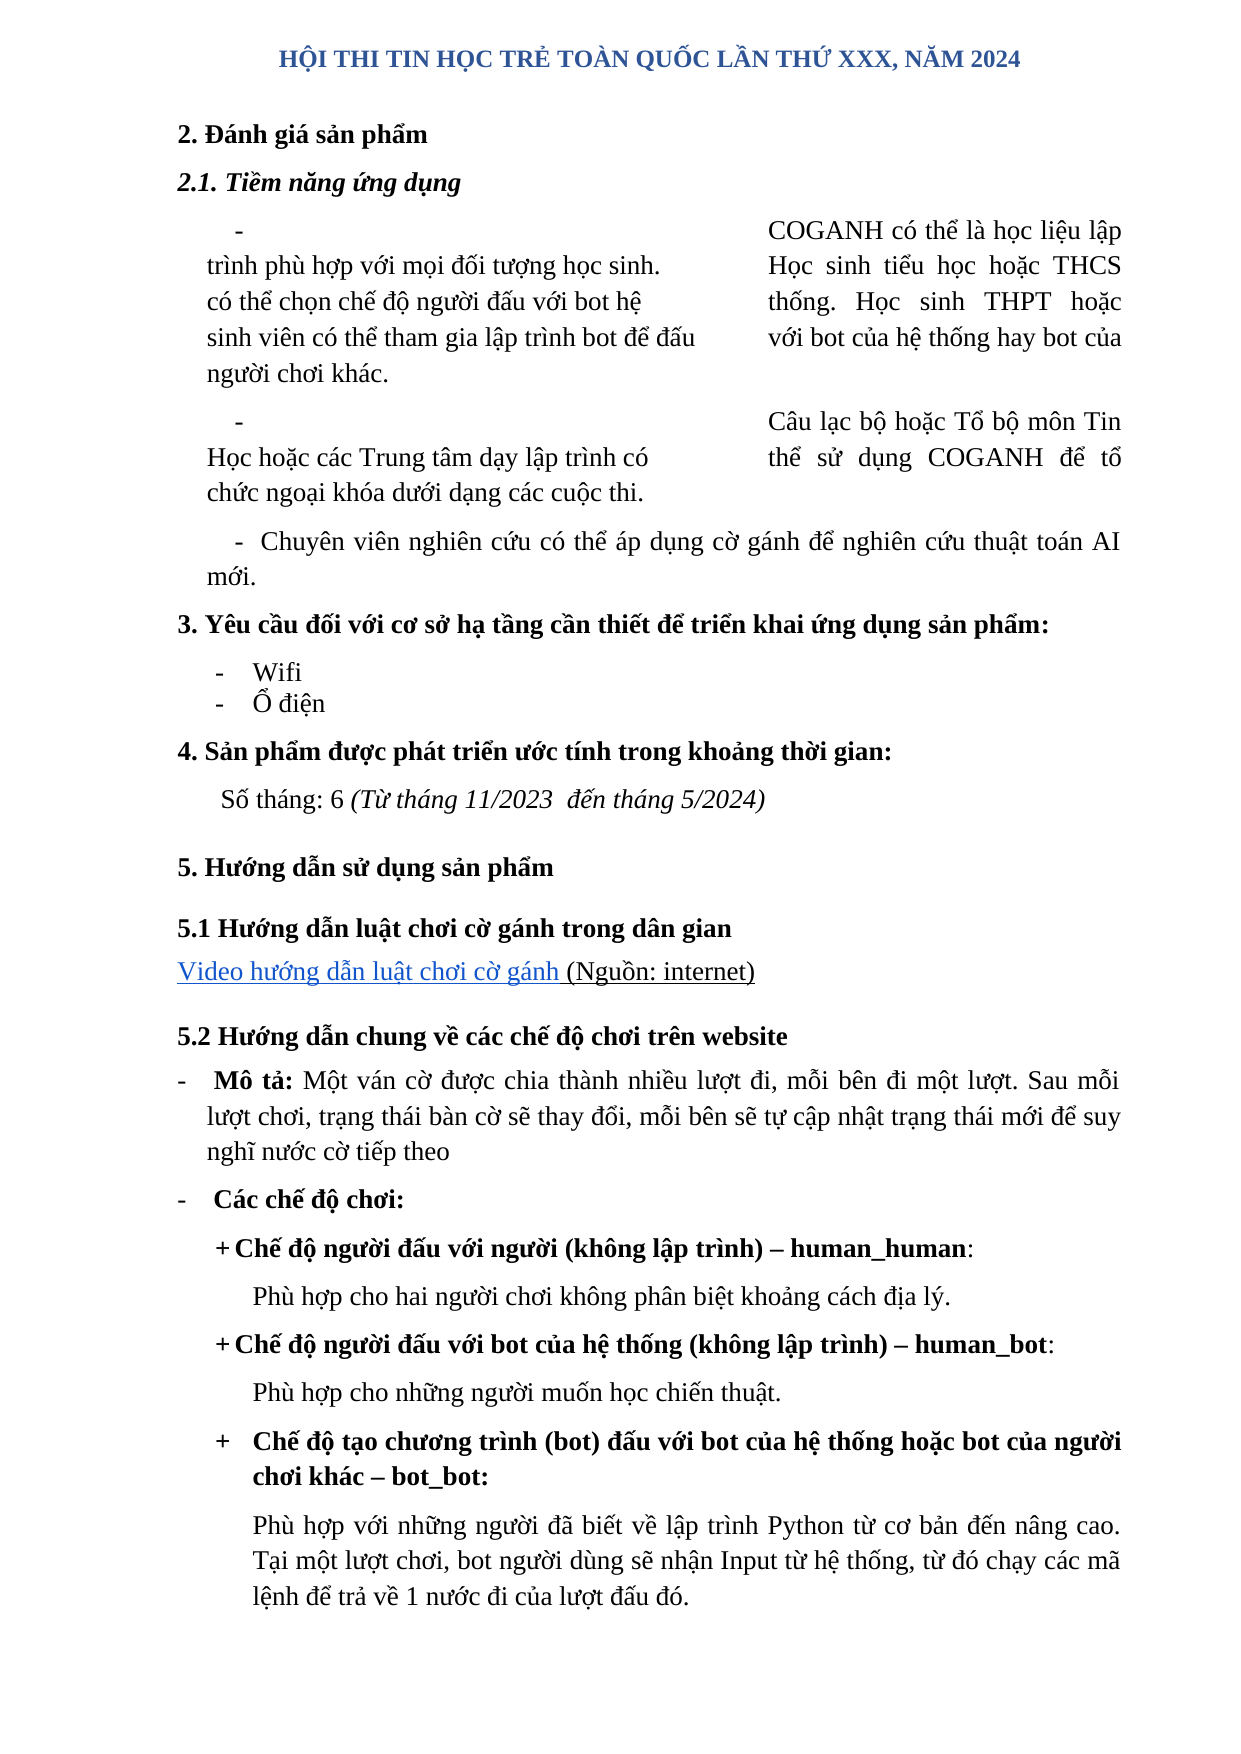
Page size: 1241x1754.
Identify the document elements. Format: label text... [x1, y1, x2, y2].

text 4. Sản phẩm được phát triển ước tính trong khoảng thời gian: [177, 735, 1122, 766]
subtitle 5.1 Hướng dẫn luật chơi cờ gánh trong dân gian [177, 912, 1122, 943]
list Chế độ tạo chương trình (bot) đấu với bot của hệ thống hoặc bot của người chơi khác – bot_bot: [215, 1425, 1122, 1492]
text 3. Yêu cầu đối với cơ sở hạ tầng cần thiết để triển khai ứng dụng sản phẩm: [177, 608, 1122, 640]
text 2. Đánh giá sản phẩm [177, 118, 1122, 149]
text 2.1. Tiềm năng ứng dụng [177, 166, 1122, 197]
text - Các chế độ chơi: [177, 1184, 1122, 1215]
list Ổ điện [215, 687, 1122, 719]
text Video hướng dẫn luật chơi cờ gánh (Nguồn: internet) [177, 955, 1122, 987]
text 5. Hướng dẫn sử dụng sản phẩm [177, 851, 1122, 883]
text - Câu lạc bộ hoặc Tổ bộ môn Tin Học hoặc các Trung tâm dạy lập trình có thể sử dụng COGANH để tổ chức ngoại khóa dưới dạng các cuộc thi. [207, 405, 1122, 507]
text - COGANH có thể là học liệu lập trình phù hợp với mọi đối tượng học sinh. Học sinh tiểu học hoặc THCS có thể chọn chế độ người đấu với bot hệ thống. Học sinh THPT hoặc sinh viên có thể tham gia lập trình bot để đấu với bot của hệ thống hay bot của người chơi khác. [207, 214, 1122, 388]
text - Mô tả: Một ván cờ được chia thành nhiều lượt đi, mỗi bên đi một lượt. Sau mỗi lượt chơi, trạng thái bàn cờ sẽ thay đổi, mỗi bên sẽ tự cập nhật trạng thái mới để suy nghĩ nước cờ tiếp theo [177, 1064, 1122, 1167]
text - Chuyên viên nghiên cứu có thể áp dụng cờ gánh để nghiên cứu thuật toán AI mới. [207, 524, 1122, 591]
text Phù hợp với những người đã biết về lập trình Python từ cơ bản đến nâng cao. Tại một lượt chơi, bot người dùng sẽ nhận Input từ hệ thống, từ đó chạy các mã lệnh để trả về 1 nước đi của lượt đấu đó. [252, 1509, 1122, 1611]
text Số tháng: 6 (Từ tháng 11/2023 đến tháng 5/2024) [177, 783, 1122, 814]
list Chế độ người đấu với bot của hệ thống (không lập trình) – human_bot: [215, 1328, 1122, 1359]
list Wifi [215, 656, 1122, 687]
list Chế độ người đấu với người (không lập trình) – human_human: [215, 1232, 1122, 1263]
text Phù hợp cho những người muốn học chiến thuật. [252, 1377, 1122, 1408]
text Phù hợp cho hai người chơi không phân biệt khoảng cách địa lý. [252, 1280, 1122, 1311]
subtitle 5.2 Hướng dẫn chung về các chế độ chơi trên website [177, 1020, 1122, 1051]
